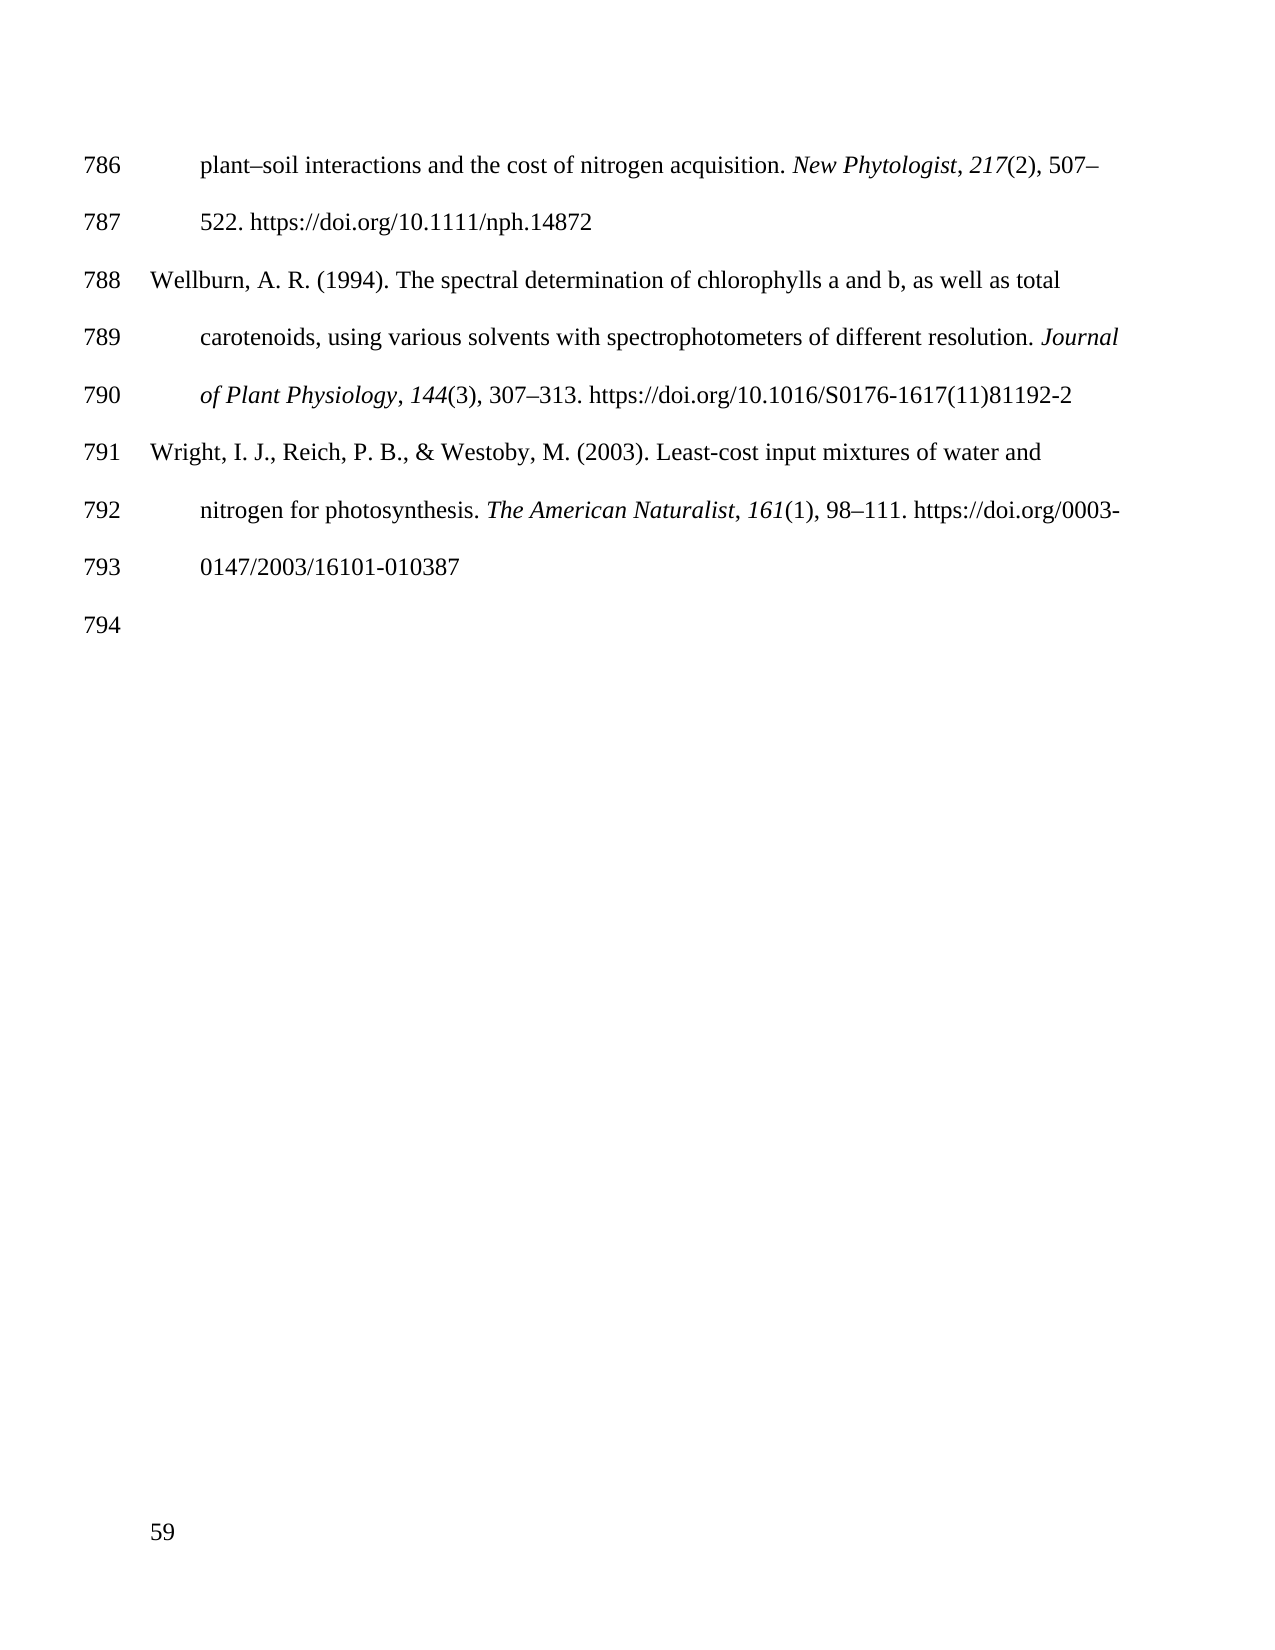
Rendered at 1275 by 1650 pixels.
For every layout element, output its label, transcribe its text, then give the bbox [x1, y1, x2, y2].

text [150, 150, 1125, 236]
text Wright, I. J., Reich, P. B., & Westoby, M. (2003). Least-cost input mixtures of water and nitrogen for photosynthesis. The American Naturalist, 161(1), 98–111. https://doi.org/0003-0147/2003/16101-010387 [150, 437, 1125, 581]
text Wellburn, A. R. (1994). The spectral determination of chlorophylls a and b, as well as total carotenoids, using various solvents with spectrophotometers of different resolution. Journal of Plant Physiology, 144(3), 307–313. https://doi.org/10.1016/S0176-1617(11)81192-2 [150, 265, 1125, 409]
